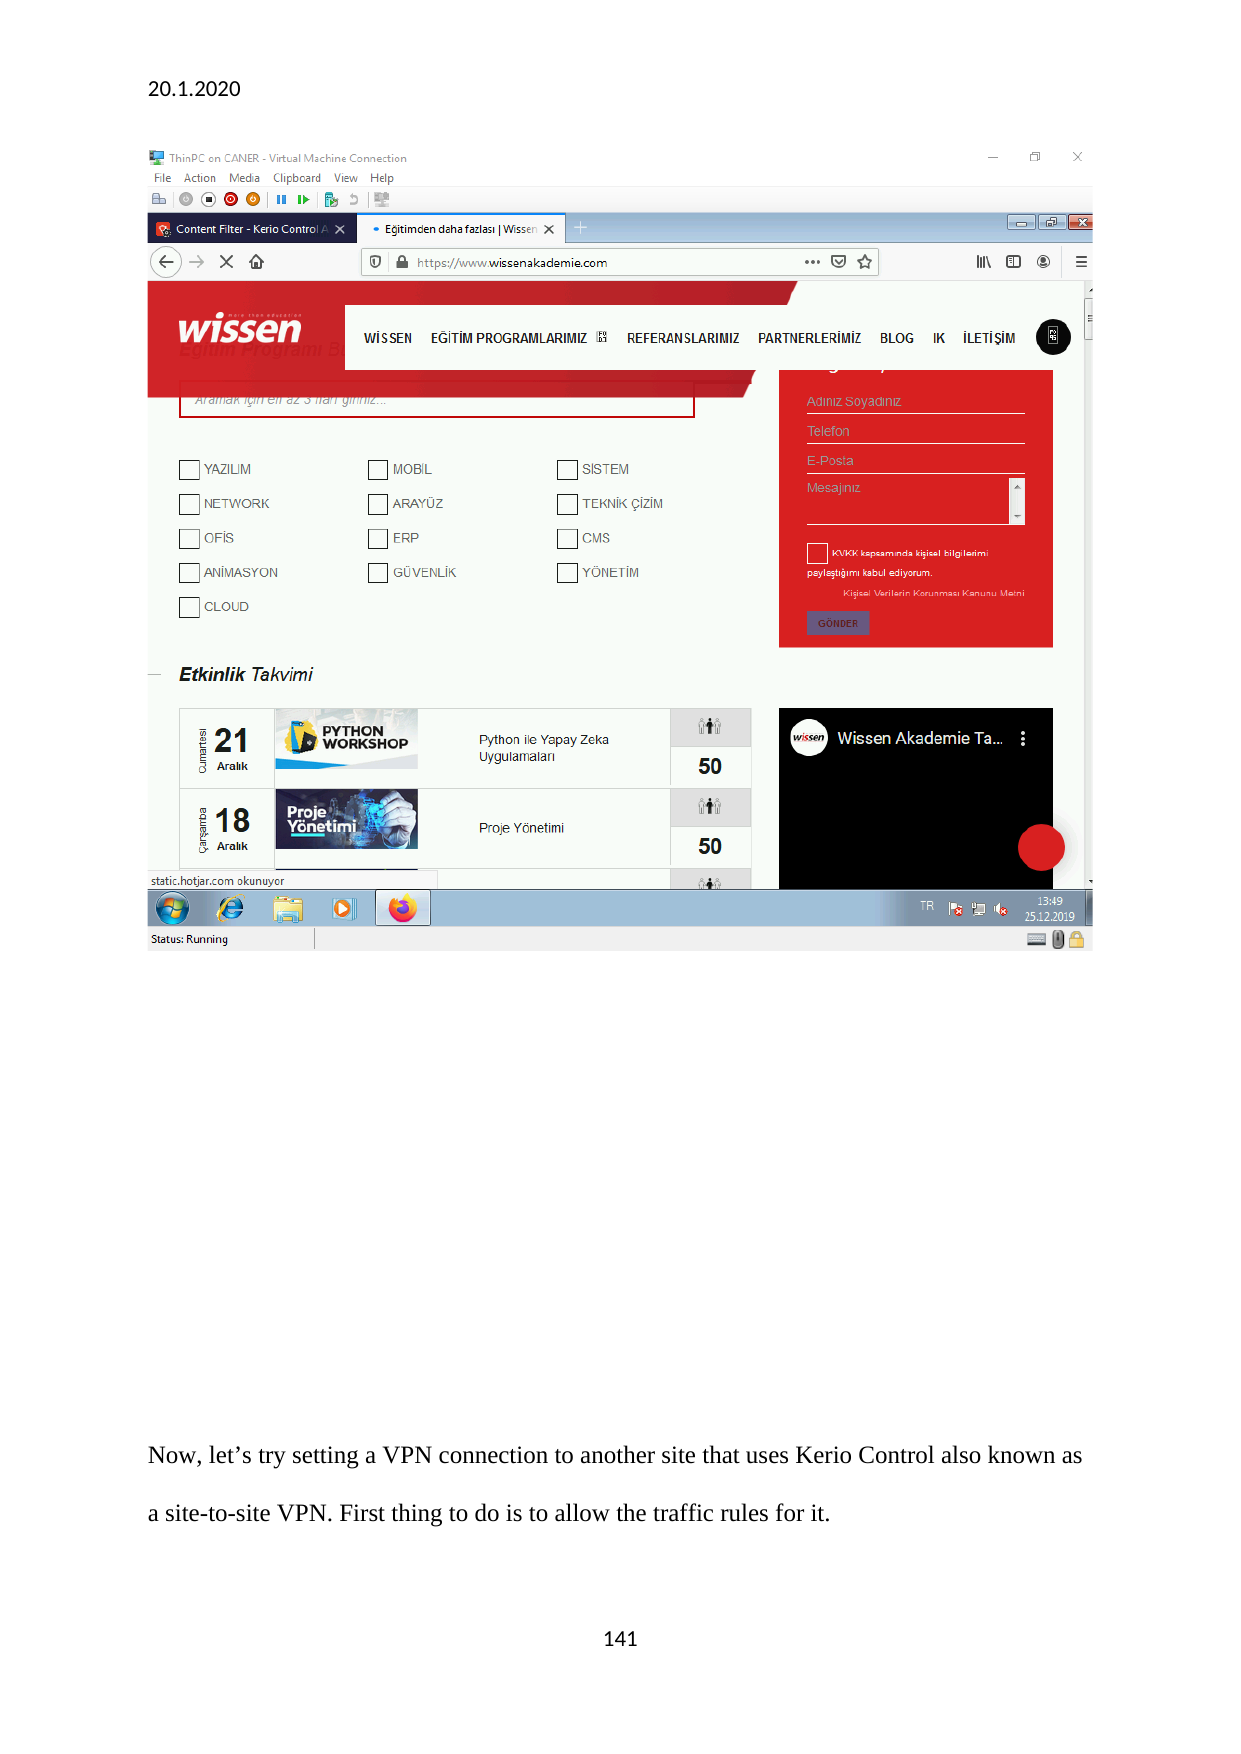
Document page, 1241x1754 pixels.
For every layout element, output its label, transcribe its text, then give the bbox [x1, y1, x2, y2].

picture [147, 147, 1093, 951]
text Now, let’s try setting a VPN connection to another site that uses Kerio Control also known as a site-to-site VPN. First thing to do is to allow the traffic rules for it. [148, 1440, 1093, 1527]
